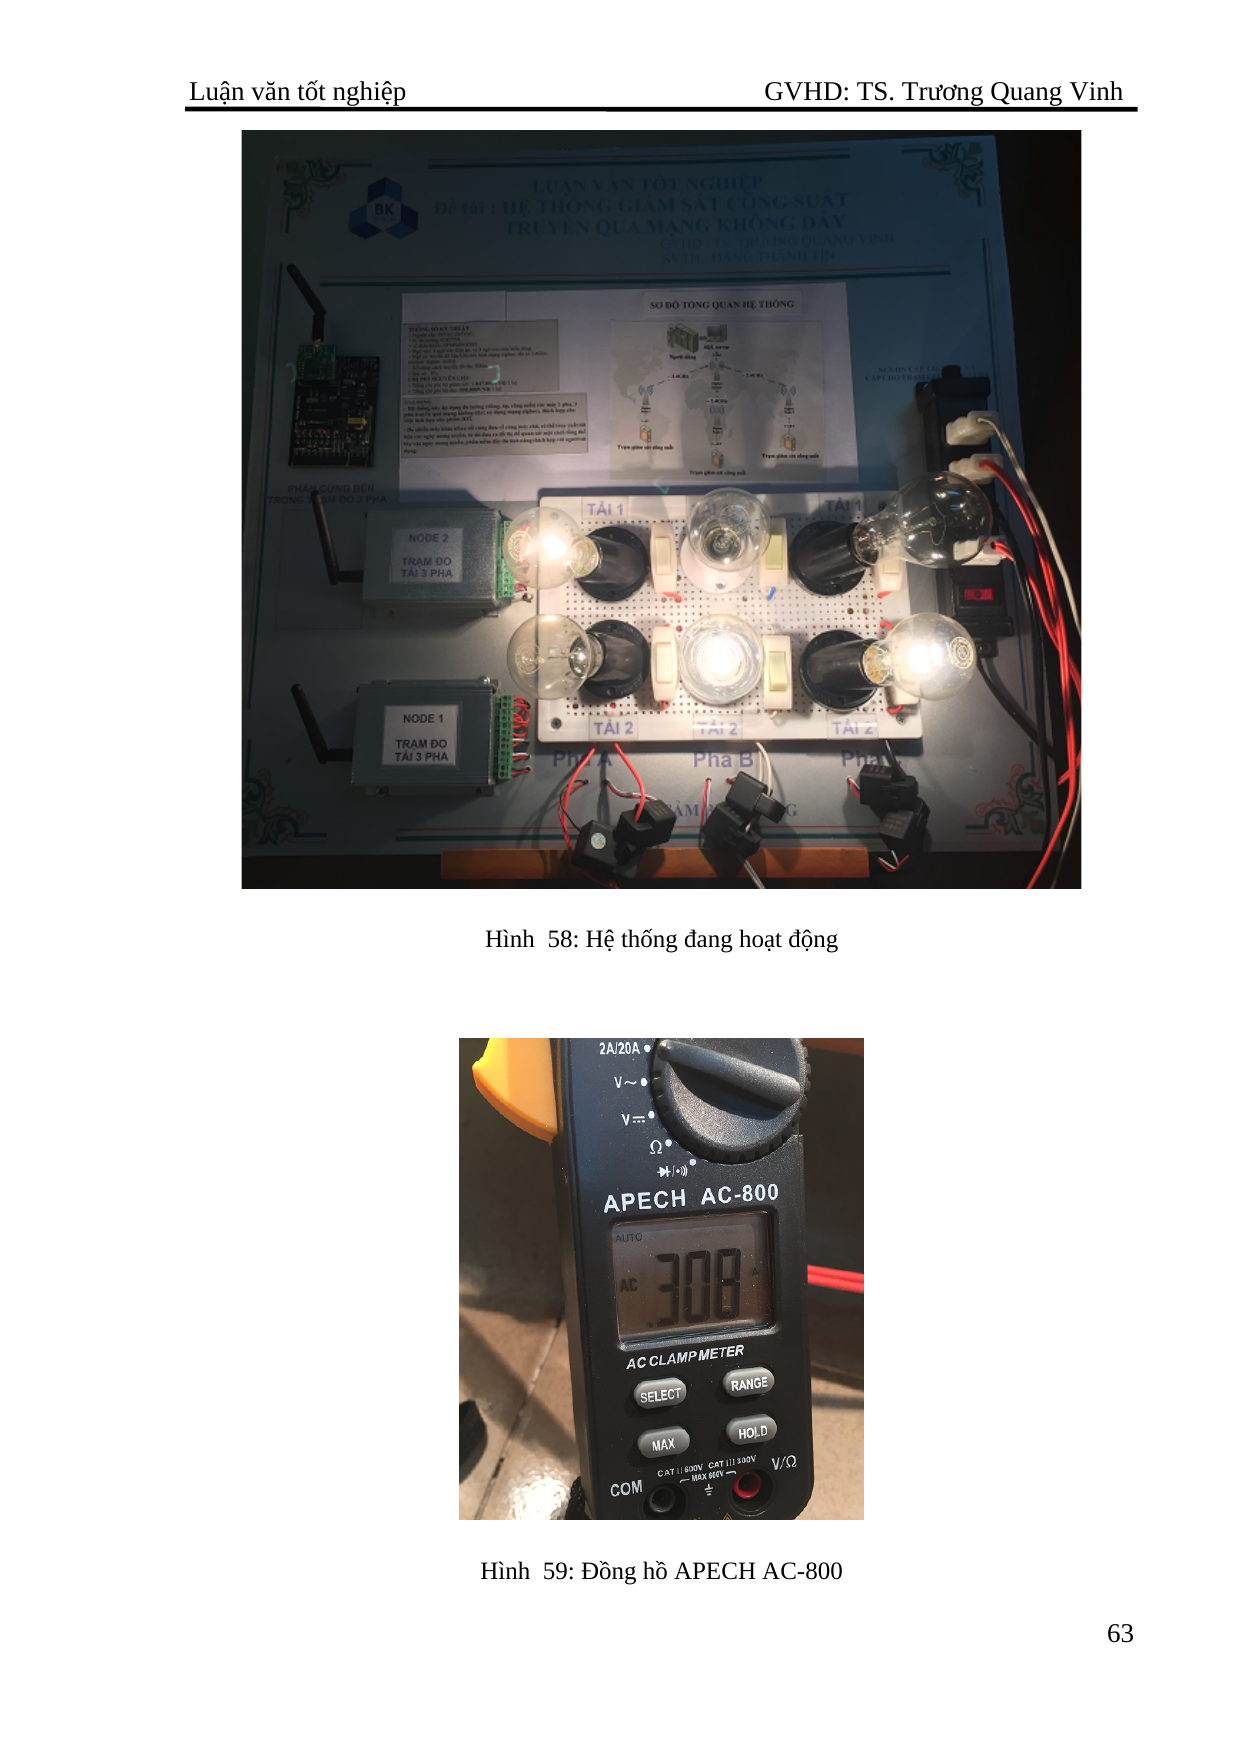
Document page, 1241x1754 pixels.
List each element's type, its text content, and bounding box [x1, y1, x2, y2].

text Hình 58: Hệ thống đang hoạt động [189, 924, 1134, 953]
picture [241, 130, 1082, 889]
picture [459, 1038, 864, 1520]
text Hình 59: Đồng hồ APECH AC-800 [189, 1556, 1134, 1585]
